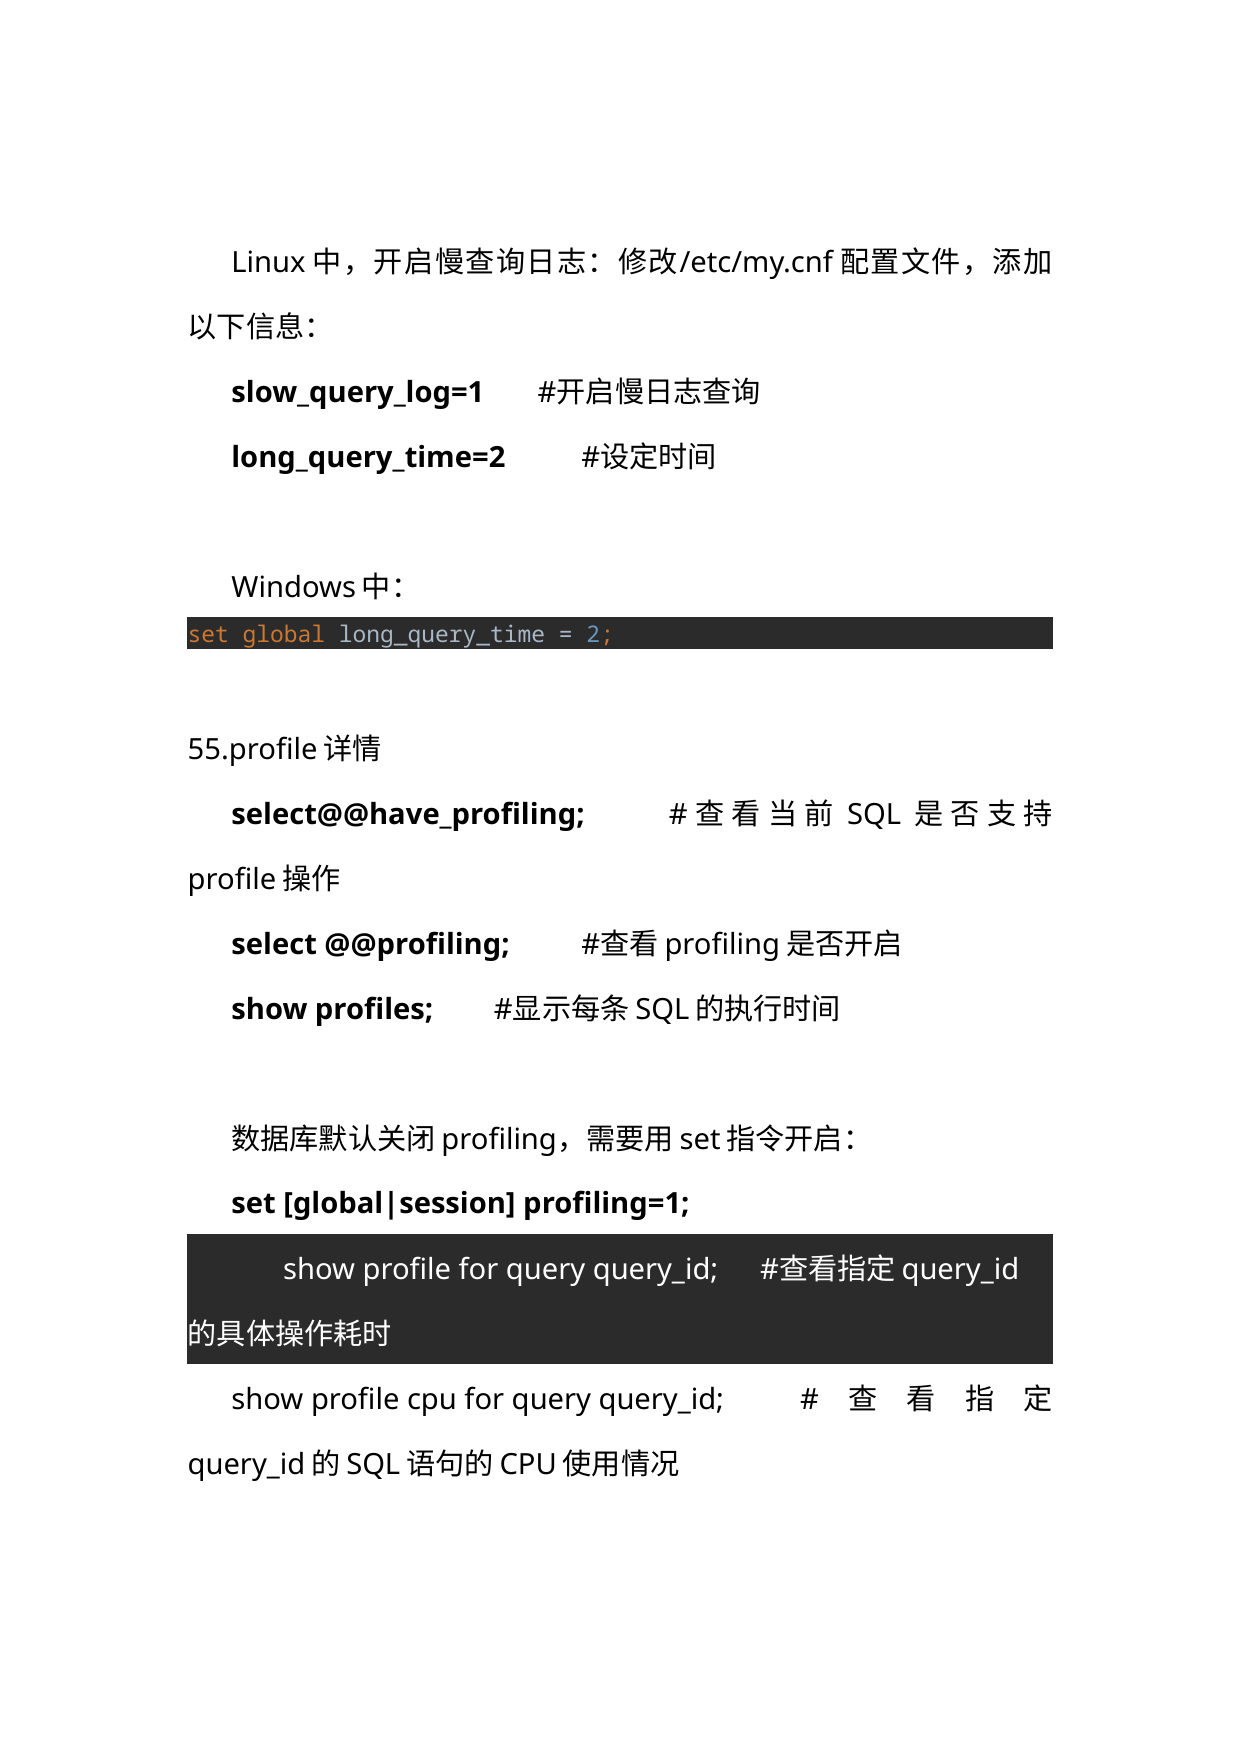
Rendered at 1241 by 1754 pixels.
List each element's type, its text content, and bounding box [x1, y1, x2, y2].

list set [global|session] profiling=1; [187, 1169, 1053, 1234]
list slow_query_log=1 #开启慢日志查询 [187, 357, 1053, 422]
list show profiles; #显示每条SQL的执行时间 [187, 974, 1053, 1039]
list long_query_time=2 #设定时间 [187, 422, 1053, 487]
list 55.profile详情 [187, 714, 1053, 779]
text show profile for query query_id; #查看指定query_id的具体操作耗时 [187, 1234, 1053, 1364]
list Linux中，开启慢查询日志：修改/etc/my.cnf配置文件，添加以下信息： [187, 227, 1053, 357]
list show profile cpu for query query_id; #查看指定query_id的SQL语句的CPU使用情况 [187, 1364, 1053, 1494]
list 数据库默认关闭profiling，需要用set指令开启： [187, 1104, 1053, 1169]
list Windows中： [187, 552, 1053, 617]
list select@@have_profiling; #查看当前SQL是否支持profile操作 [187, 779, 1053, 909]
list select @@profiling; #查看profiling是否开启 [187, 909, 1053, 974]
text set global long_query_time = 2; [187, 617, 1053, 649]
